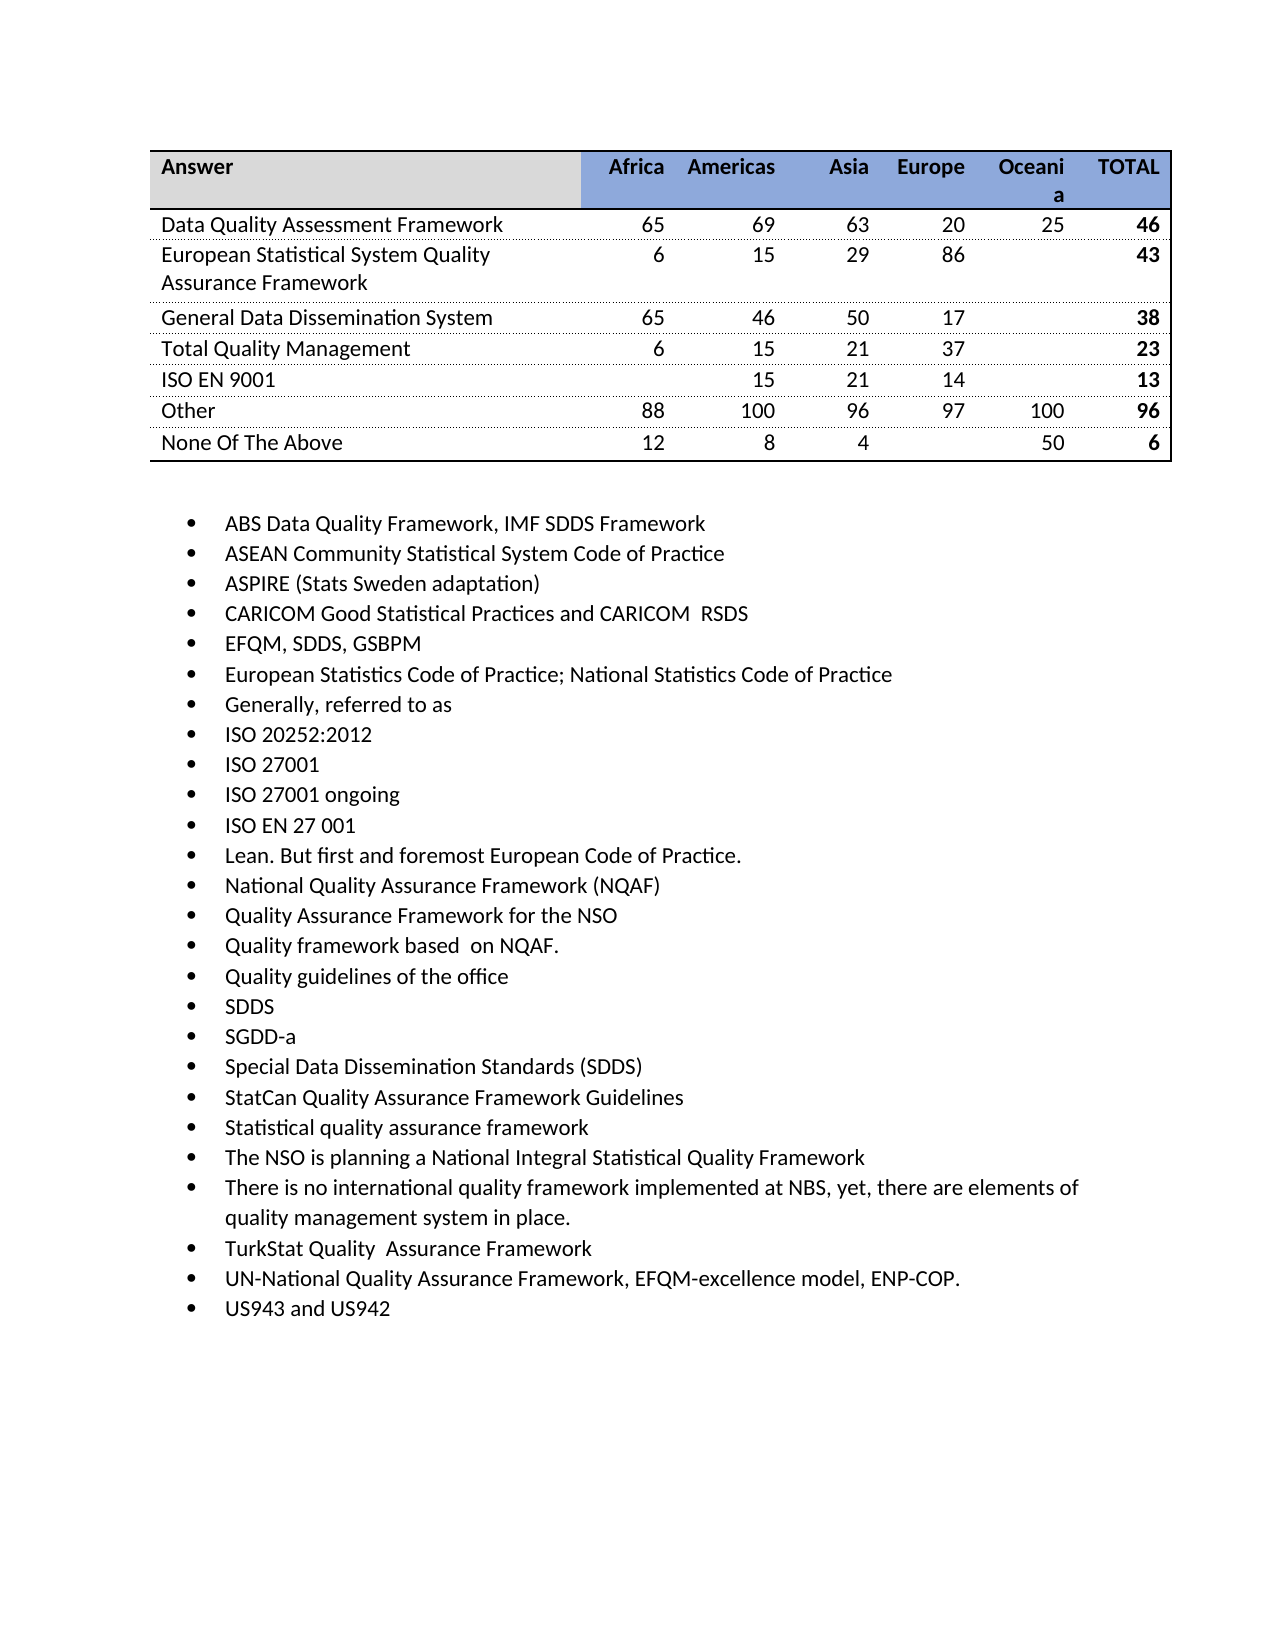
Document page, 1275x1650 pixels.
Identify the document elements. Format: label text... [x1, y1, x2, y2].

list ISO 27001 ongoing [187, 781, 1125, 808]
list ISO 27001 [187, 750, 1125, 778]
list Generally, referred to as [187, 690, 1125, 718]
list Quality guidelines of the office [187, 962, 1125, 990]
list European Statistics Code of Practice; National Statistics Code of Practice [187, 660, 1125, 688]
list CARICOM Good Statistical Practices and CARICOM RSDS [187, 599, 1125, 627]
list Quality Assurance Framework for the NSO [187, 901, 1125, 929]
list SDDS [187, 992, 1125, 1020]
list ABS Data Quality Framework, IMF SDDS Framework [187, 509, 1125, 537]
list ISO EN 27 001 [187, 811, 1125, 839]
list National Quality Assurance Framework (NQAF) [187, 871, 1125, 899]
list US943 and US942 [187, 1294, 1125, 1322]
list ISO 20252:2012 [187, 720, 1125, 748]
list Lean. But first and foremost European Code of Practice. [187, 841, 1125, 869]
list StatCan Quality Assurance Framework Guidelines [187, 1083, 1125, 1111]
list There is no international quality framework implemented at NBS, yet, there are elements of quality management system in place. [187, 1173, 1125, 1231]
list ASEAN Community Statistical System Code of Practice [187, 539, 1125, 567]
list EFQM, SDDS, GSBPM [187, 629, 1125, 657]
list TurkStat Quality Assurance Framework [187, 1234, 1125, 1262]
list SGDD-a [187, 1022, 1125, 1050]
list Special Data Dissemination Standards (SDDS) [187, 1052, 1125, 1080]
list The NSO is planning a National Integral Statistical Quality Framework [187, 1143, 1125, 1171]
list Quality framework based on NQAF. [187, 932, 1125, 959]
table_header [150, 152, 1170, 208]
list ASPIRE (Stats Sweden adaptation) [187, 569, 1125, 597]
list UN-National Quality Assurance Framework, EFQM-excellence model, ENP-COP. [187, 1264, 1125, 1292]
list Statistical quality assurance framework [187, 1113, 1125, 1141]
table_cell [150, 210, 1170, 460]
